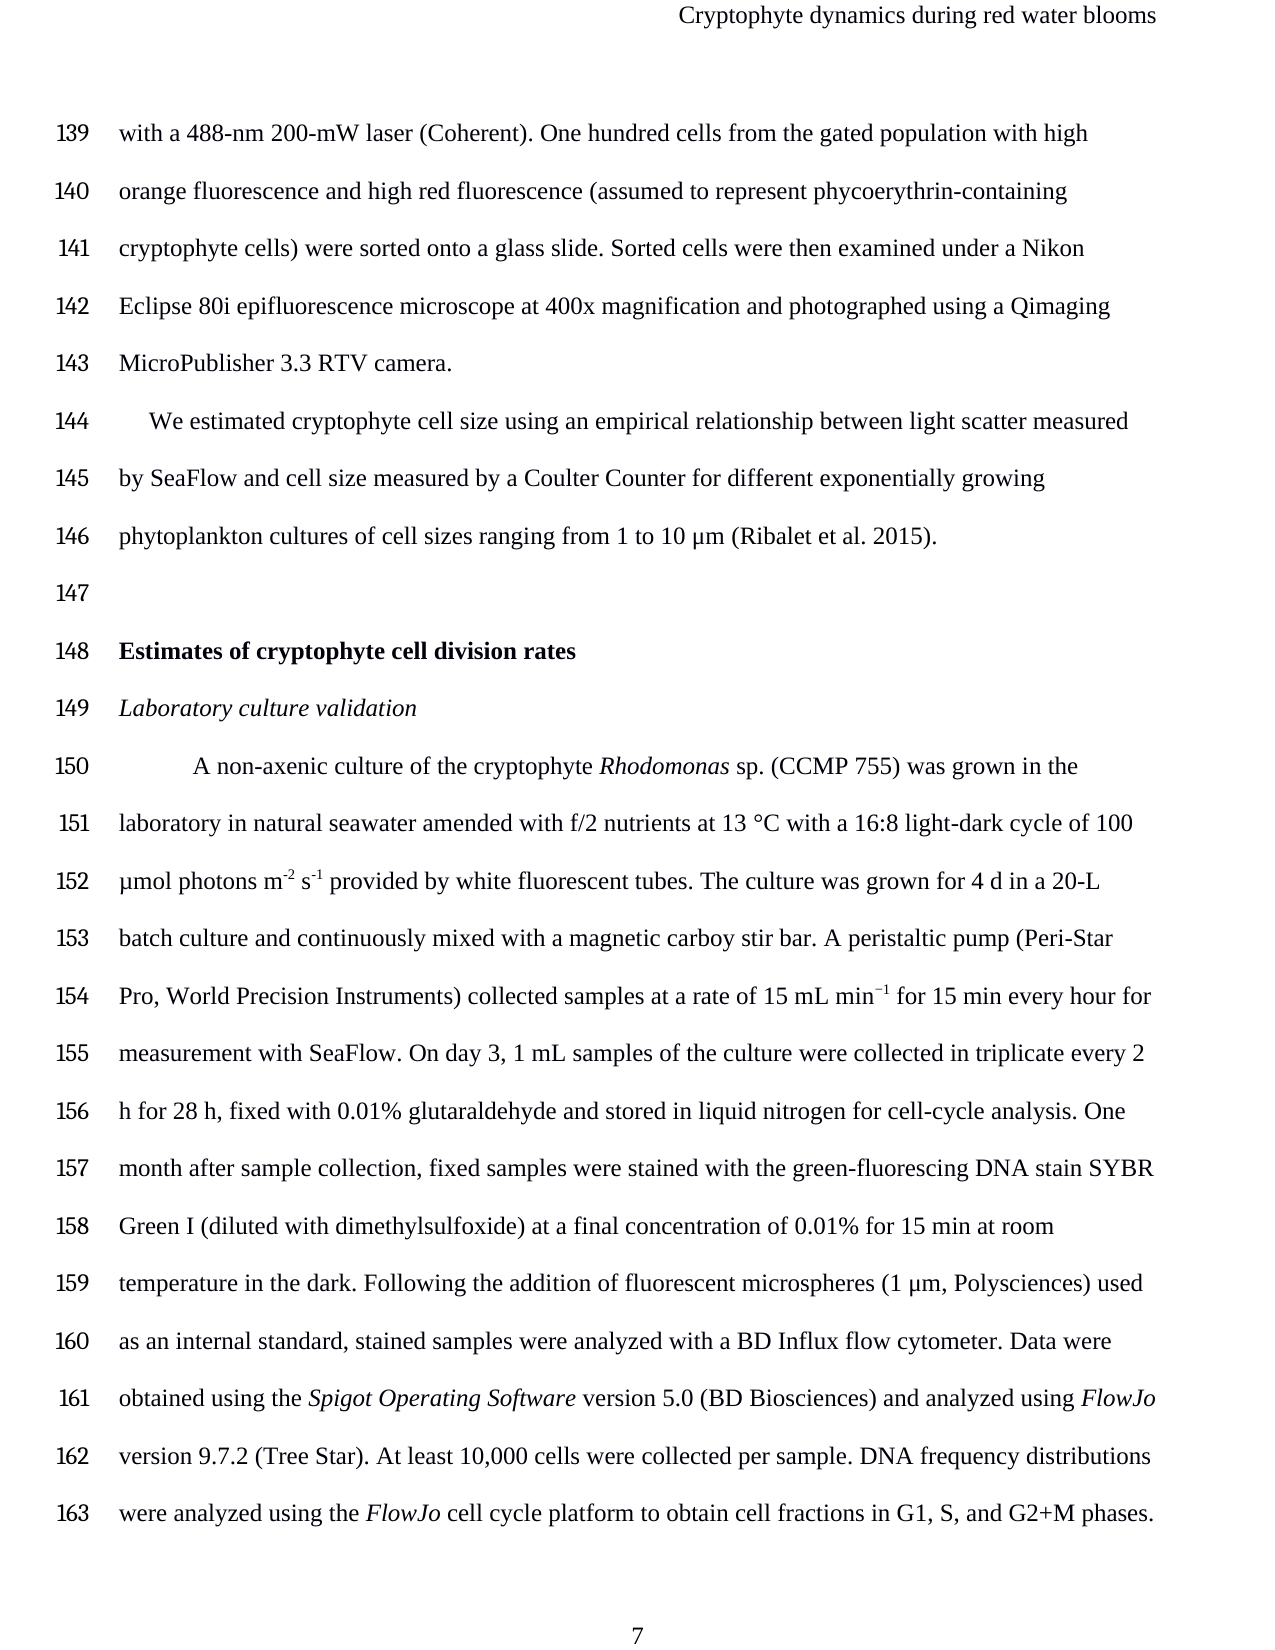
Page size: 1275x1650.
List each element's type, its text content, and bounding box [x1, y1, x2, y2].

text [118, 118, 1156, 377]
text We estimated cryptophyte cell size using an empirical relationship between light scatter measured by SeaFlow and cell size measured by a Coulter Counter for different exponentially growing phytoplankton cultures of cell sizes ranging from 1 to 10 μm (Ribalet et al. 2015). [118, 406, 1156, 550]
text Laboratory culture validation [118, 693, 1156, 722]
text Estimates of cryptophyte cell division rates [118, 636, 1156, 665]
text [118, 751, 1156, 1527]
